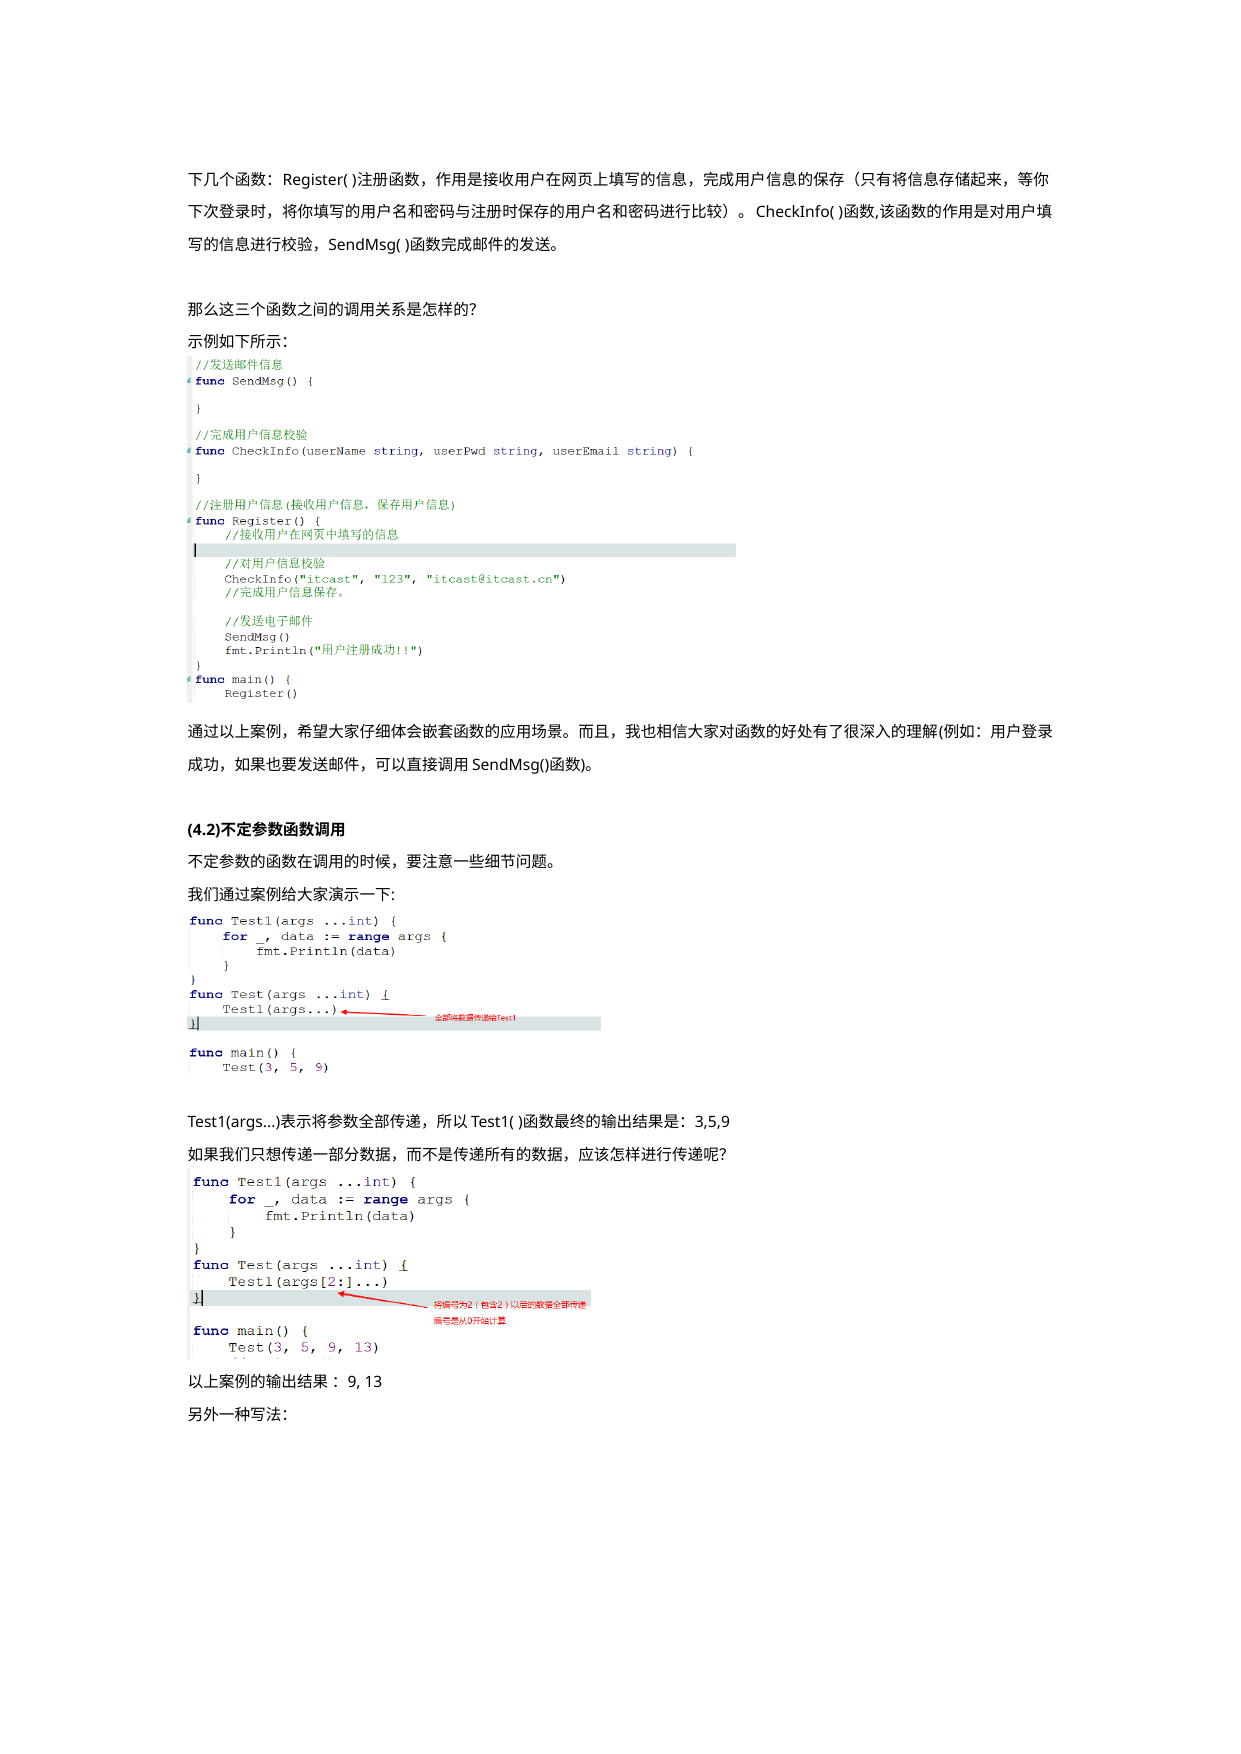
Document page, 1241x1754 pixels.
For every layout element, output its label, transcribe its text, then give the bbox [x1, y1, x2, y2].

text 另外一种写法： [187, 1397, 1053, 1429]
text 不定参数的函数在调用的时候，要注意一些细节问题。 [187, 844, 1053, 877]
picture [187, 1169, 591, 1359]
text 示例如下所示： [187, 324, 1053, 357]
text 那么这三个函数之间的调用关系是怎样的？ [187, 292, 1053, 324]
text 以上案例的输出结果 ：9, 13 [187, 1364, 1053, 1397]
text 如果我们只想传递一部分数据，而不是传递所有的数据，应该怎样进行传递呢？ [187, 1137, 1053, 1169]
picture [187, 909, 601, 1076]
picture [187, 356, 736, 703]
text 通过以上案例，希望大家仔细体会嵌套函数的应用场景。而且，我也相信大家对函数的好处有了很深入的理解(例如：用户登录成功，如果也要发送邮件，可以直接调用SendMsg()函数)。 [187, 714, 1053, 779]
text Test1(args...)表示将参数全部传递，所以Test1( )函数最终的输出结果是：3,5,9 [187, 1104, 1053, 1137]
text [187, 162, 1053, 259]
text (4.2)不定参数函数调用 [187, 812, 1053, 844]
text 我们通过案例给大家演示一下: [187, 877, 1053, 909]
